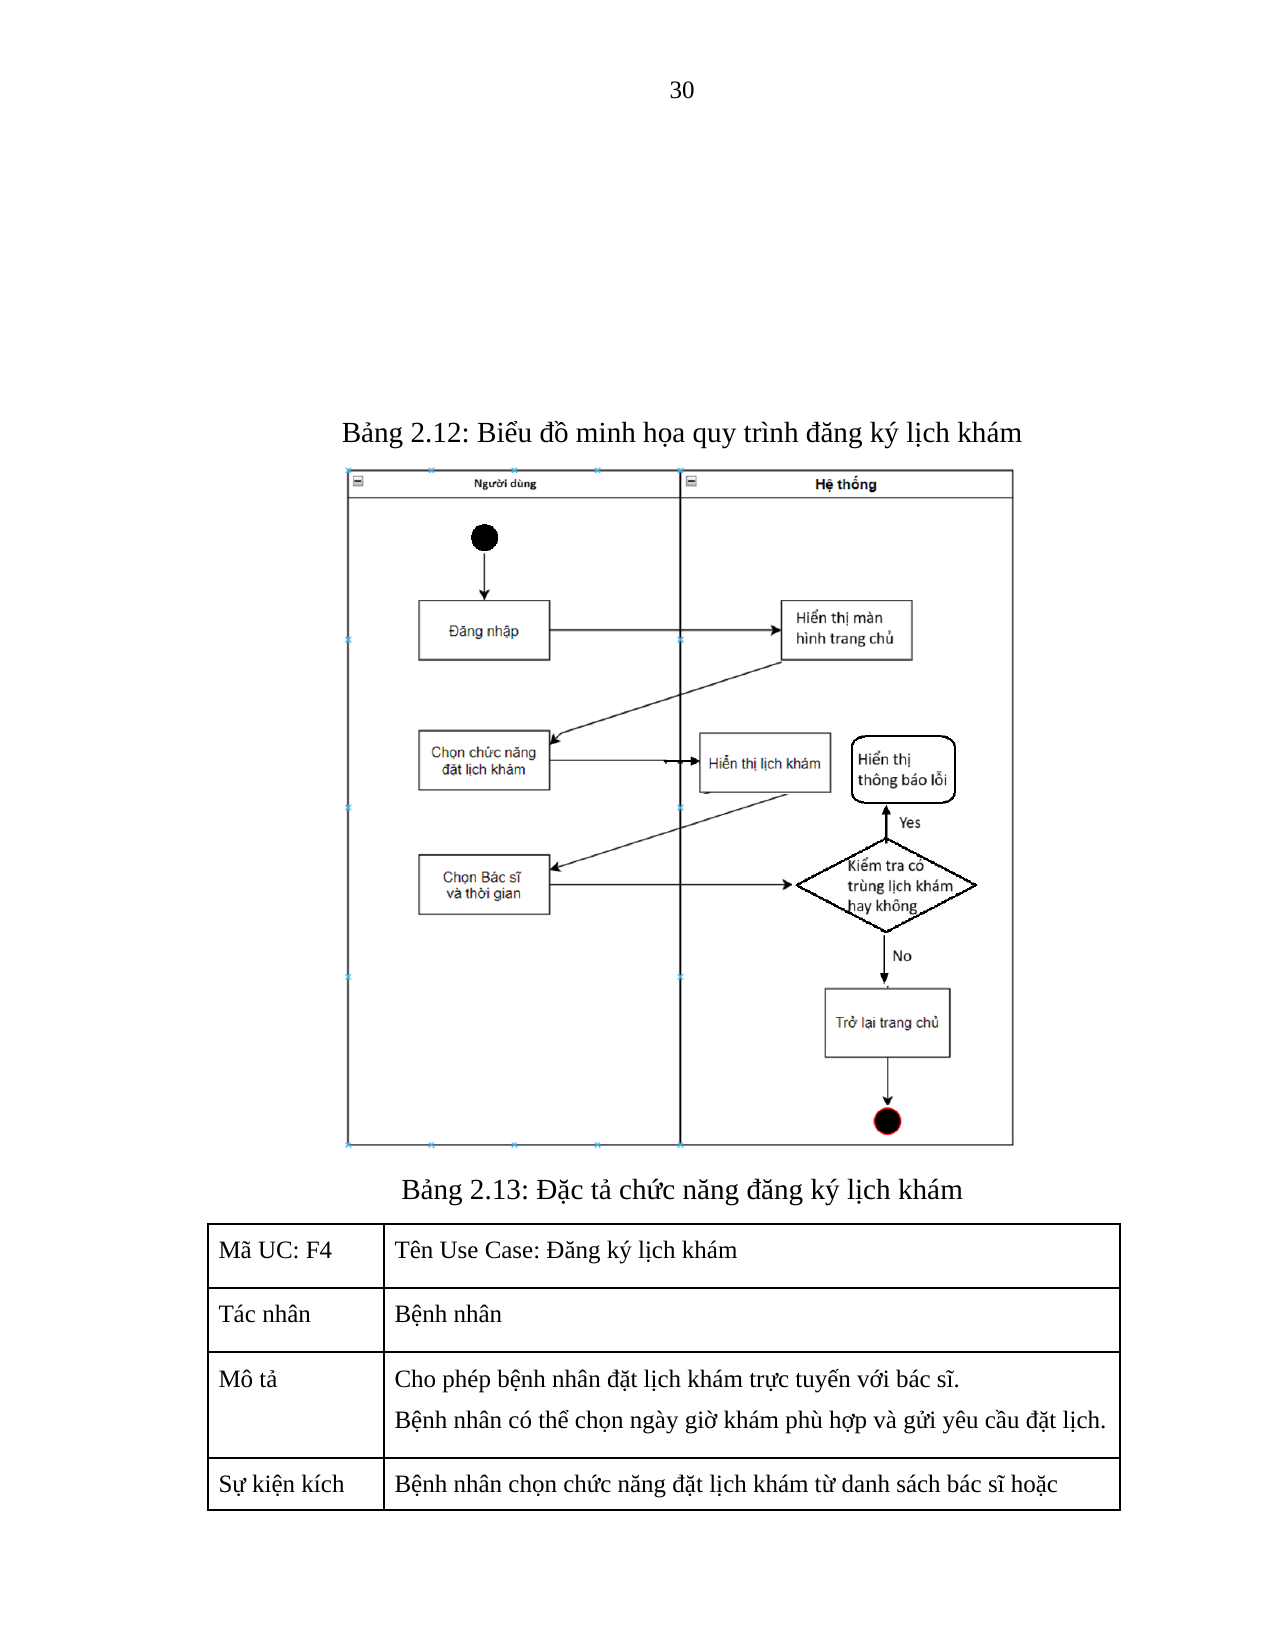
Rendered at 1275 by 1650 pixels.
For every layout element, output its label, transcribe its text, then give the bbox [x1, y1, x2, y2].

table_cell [385, 1459, 1119, 1508]
table_cell Bệnh nhân [385, 1289, 1119, 1351]
text Bảng 2.13: Đặc tả chức năng đăng ký lịch khám [207, 1172, 1157, 1206]
picture [336, 465, 1028, 1158]
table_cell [209, 1459, 383, 1508]
table_header Tên Use Case: Đăng ký lịch khám [385, 1225, 1119, 1287]
text Bảng 2.12: Biểu đồ minh họa quy trình đăng ký lịch khám [207, 415, 1157, 448]
table_cell Cho phép bệnh nhân đặt lịch khám trực tuyến với bác sĩ. Bệnh nhân có thể chọn ngày giờ khám phù hợp và gửi yêu cầu đặt lịch. [385, 1353, 1119, 1457]
table_header Mã UC: F4 [209, 1225, 383, 1287]
table_cell Tác nhân [209, 1289, 383, 1351]
table_cell Mô tả [209, 1353, 383, 1457]
